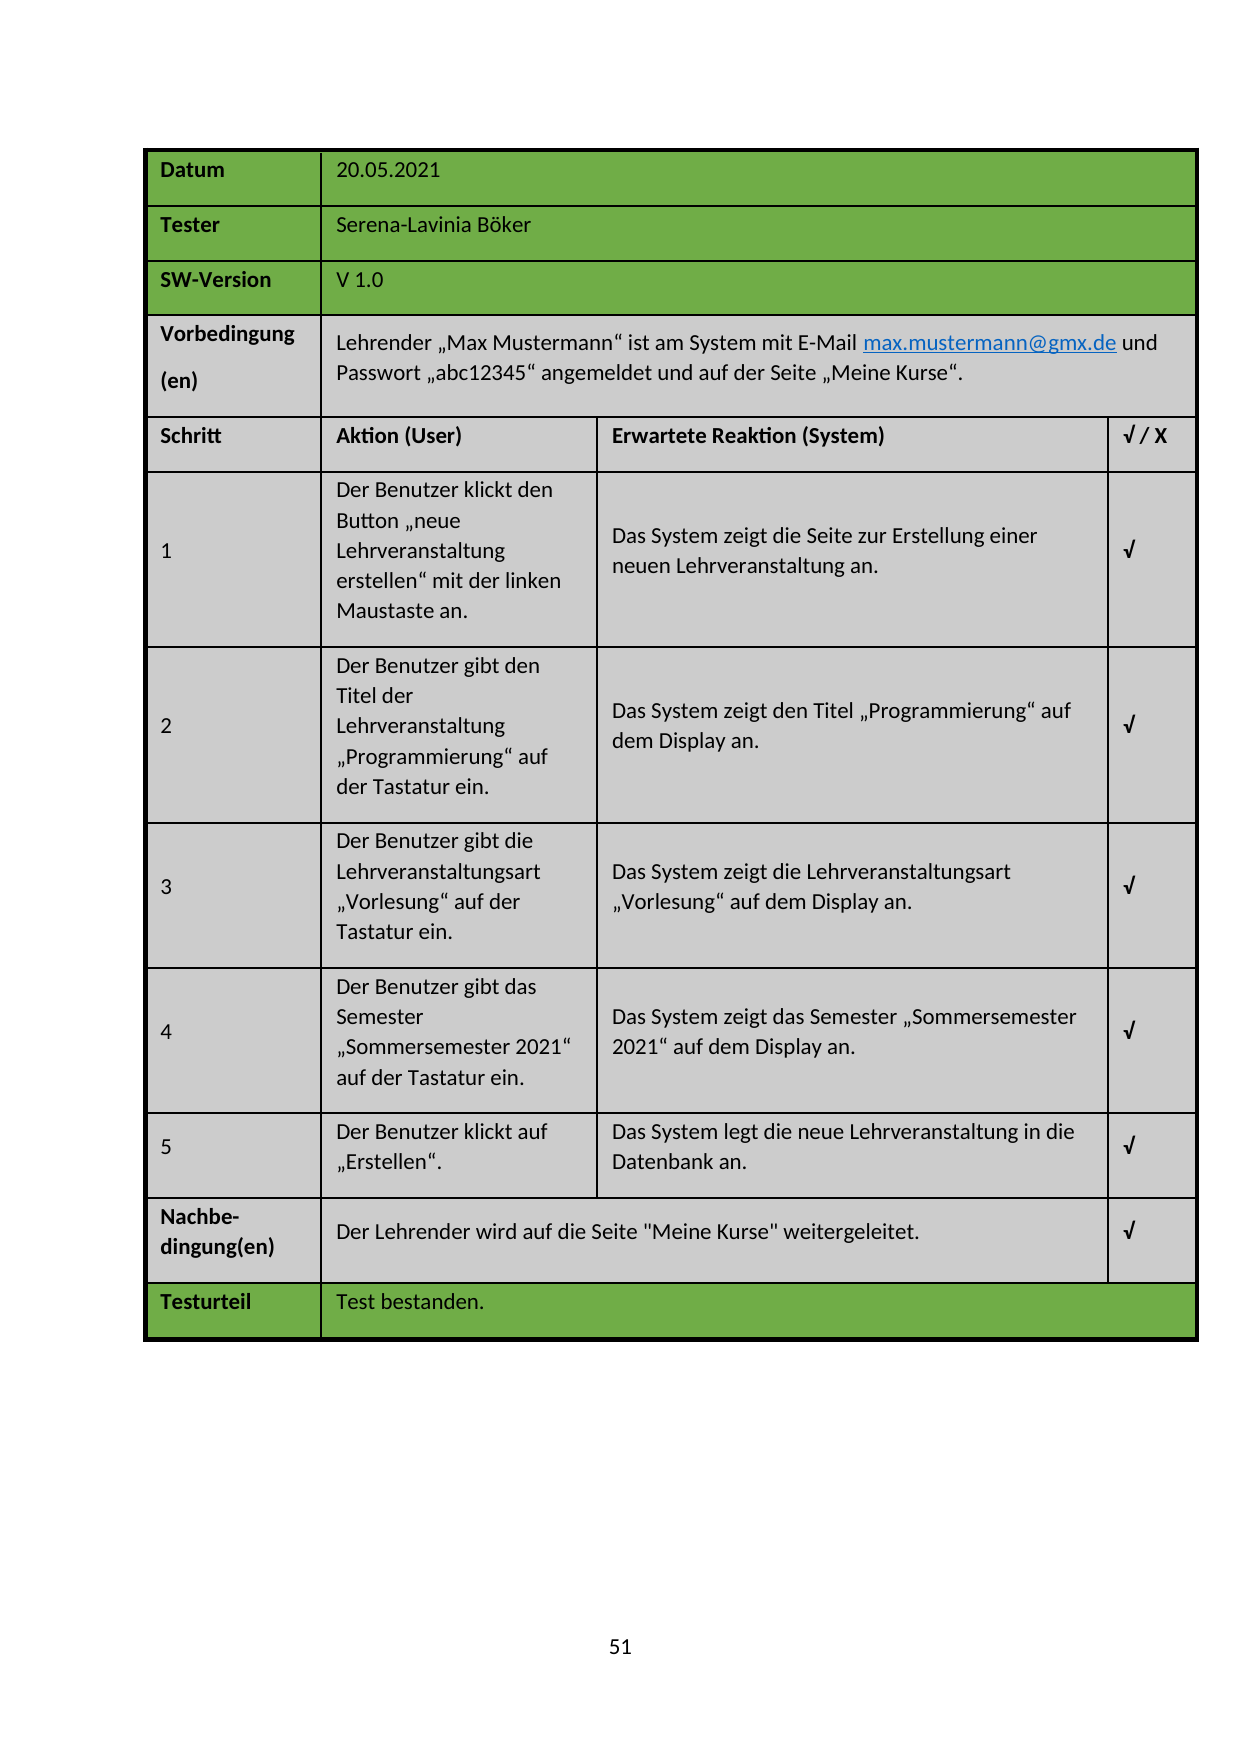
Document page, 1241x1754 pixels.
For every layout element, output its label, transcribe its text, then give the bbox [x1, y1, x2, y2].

table_header Datum [148, 152, 321, 205]
table_cell SW-Version [148, 262, 320, 314]
table_cell Das System zeigt die Lehrveranstaltungsart „Vorlesung“ auf dem Display an. [598, 824, 1107, 967]
table_cell Aktion (User) [322, 418, 596, 471]
table_cell Der Benutzer gibt das Semester „Sommersemester 2021“ auf der Tastatur ein. [322, 969, 596, 1112]
table_cell Der Benutzer gibt die Lehrveranstaltungsart „Vorlesung“ auf der Tastatur ein. [322, 824, 596, 967]
table_cell Der Benutzer klickt auf „Erstellen“. [322, 1114, 596, 1197]
table_cell Der Benutzer klickt den Button „neue Lehrveranstaltung erstellen“ mit der linken Maustaste an. [322, 473, 596, 646]
table_cell Das System zeigt das Semester „Sommersemester 2021“ auf dem Display an. [598, 969, 1107, 1112]
table_cell √ / X [1109, 418, 1195, 471]
table_cell Test bestanden. [322, 1284, 1195, 1337]
table_cell √ [1109, 473, 1195, 646]
table_cell Nachbe-dingung(en) [148, 1199, 320, 1282]
table_cell Lehrender „Max Mustermann“ ist am System mit E-Mail max.mustermann@gmx.de und Passwort „abc12345“ angemeldet und auf der Seite „Meine Kurse“. [322, 316, 1195, 416]
table_cell √ [1109, 824, 1195, 967]
table_cell Serena-Lavinia Böker [322, 207, 1195, 260]
table_cell Das System zeigt die Seite zur Erstellung einer neuen Lehrveranstaltung an. [598, 473, 1107, 646]
table_cell 4 [148, 969, 320, 1112]
table_cell Schritt [148, 418, 320, 471]
table_cell Der Benutzer gibt den Titel der Lehrveranstaltung „Programmierung“ auf der Tastatur ein. [322, 648, 596, 822]
table_cell 1 [148, 473, 320, 646]
table_cell √ [1109, 969, 1195, 1112]
table_cell √ [1109, 1199, 1195, 1282]
table_header 20.05.2021 [322, 152, 1195, 205]
table_cell Das System legt die neue Lehrveranstaltung in die Datenbank an. [598, 1114, 1107, 1197]
table_cell Das System zeigt den Titel „Programmierung“ auf dem Display an. [598, 648, 1107, 822]
table_cell 2 [148, 648, 320, 822]
table_cell Erwartete Reaktion (System) [598, 418, 1107, 471]
table_cell Testurteil [148, 1284, 320, 1337]
table_cell Tester [148, 207, 320, 260]
table_cell 5 [148, 1114, 320, 1197]
table_cell Vorbedingung (en) [148, 316, 320, 416]
table_cell V 1.0 [322, 262, 1195, 314]
table_cell √ [1109, 1114, 1195, 1197]
table_cell Der Lehrender wird auf die Seite "Meine Kurse" weitergeleitet. [322, 1199, 1107, 1282]
table_cell √ [1109, 648, 1195, 822]
table_cell 3 [148, 824, 320, 967]
